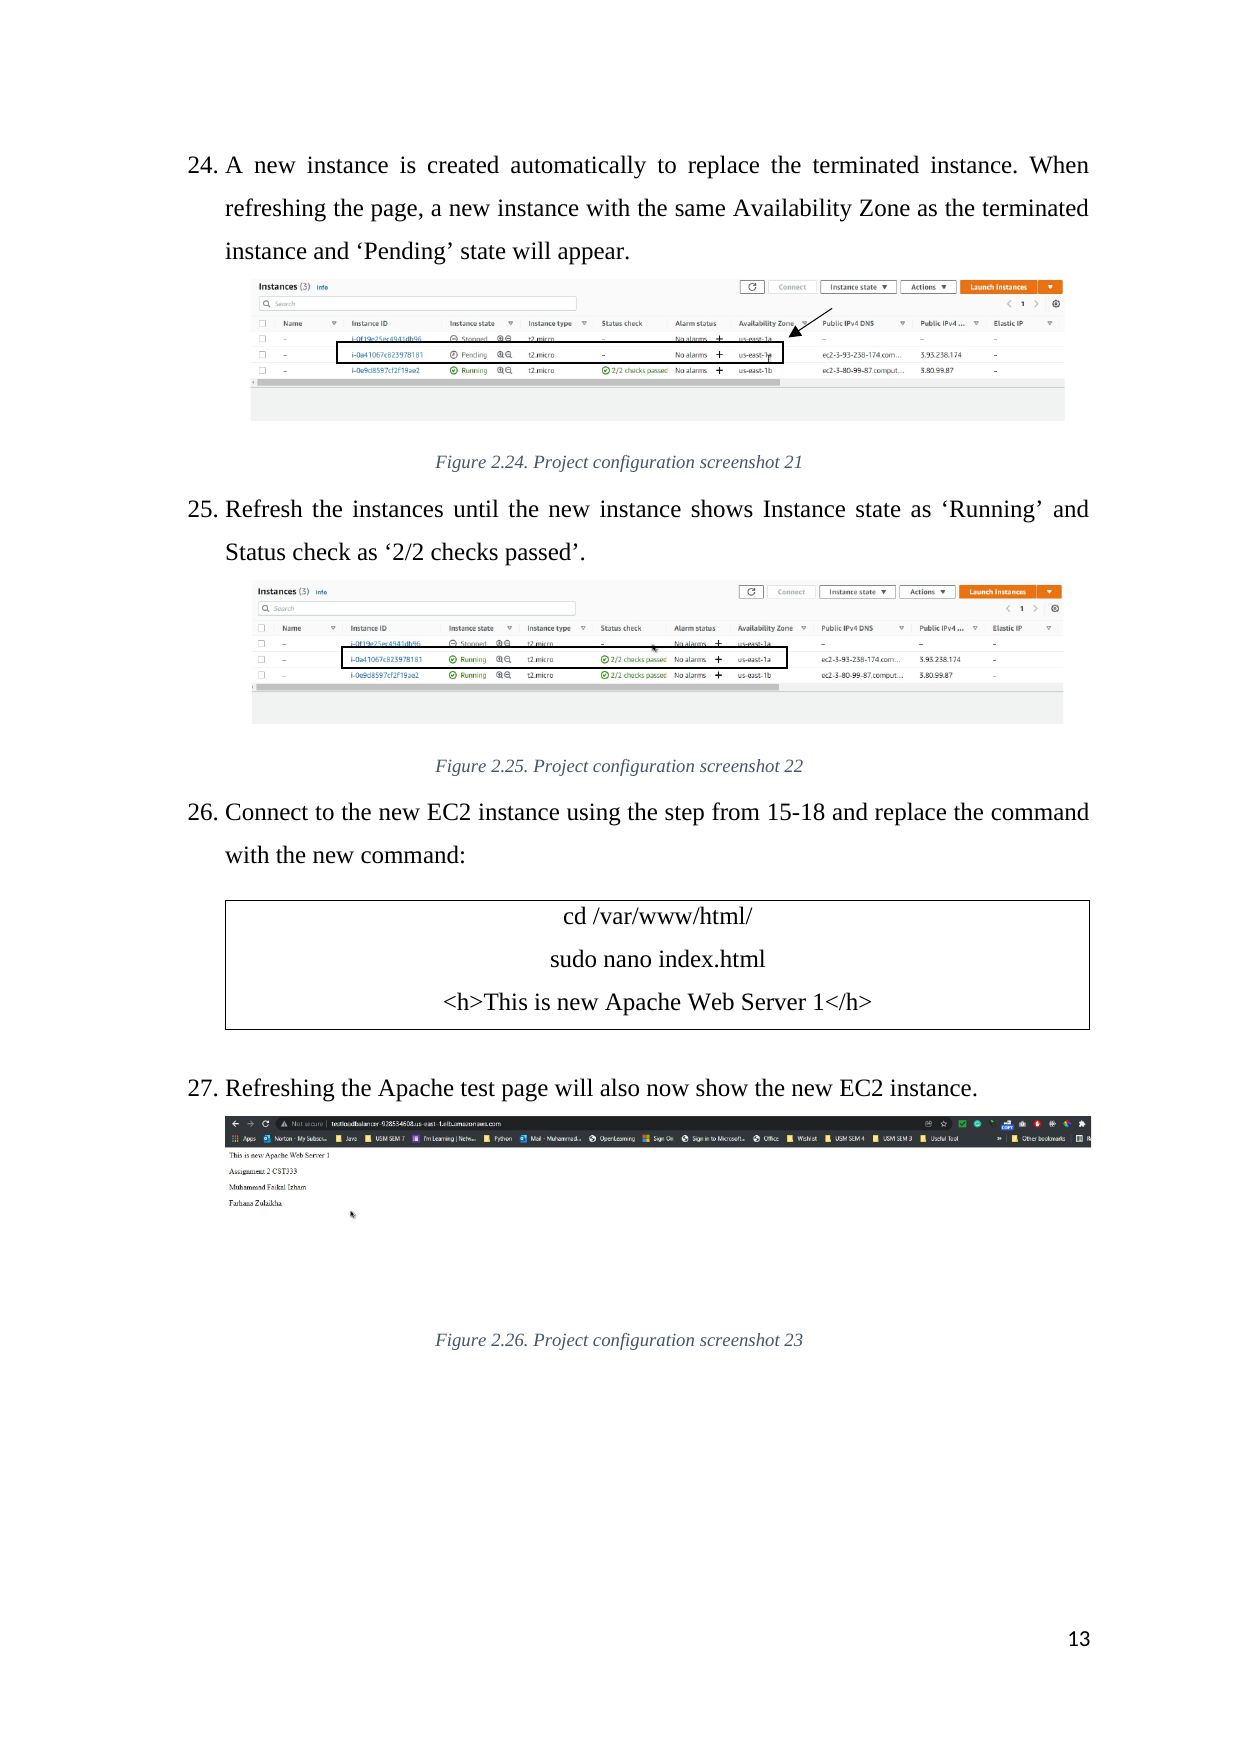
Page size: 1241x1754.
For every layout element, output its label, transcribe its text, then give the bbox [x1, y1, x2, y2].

list Connect to the new EC2 instance using the step from 15-18 and replace the command with the new command: [187, 797, 1090, 869]
list A new instance is created automatically to replace the terminated instance. When refreshing the page, a new instance with the same Availability Zone as the terminated instance and ‘Pending’ state will appear. [187, 150, 1090, 265]
list Refresh the instances until the new instance shows Instance state as ‘Running’ and Status check as ‘2/2 checks passed’. [187, 494, 1090, 566]
picture [251, 580, 1064, 724]
picture [225, 1116, 1092, 1299]
list Refreshing the Apache test page will also now show the new EC2 instance. [187, 1073, 1090, 1102]
picture [250, 279, 1065, 421]
table_header cd /var/www/html/ sudo nano index.html <h>This is new Apache Web Server 1</h> [226, 901, 1089, 1029]
